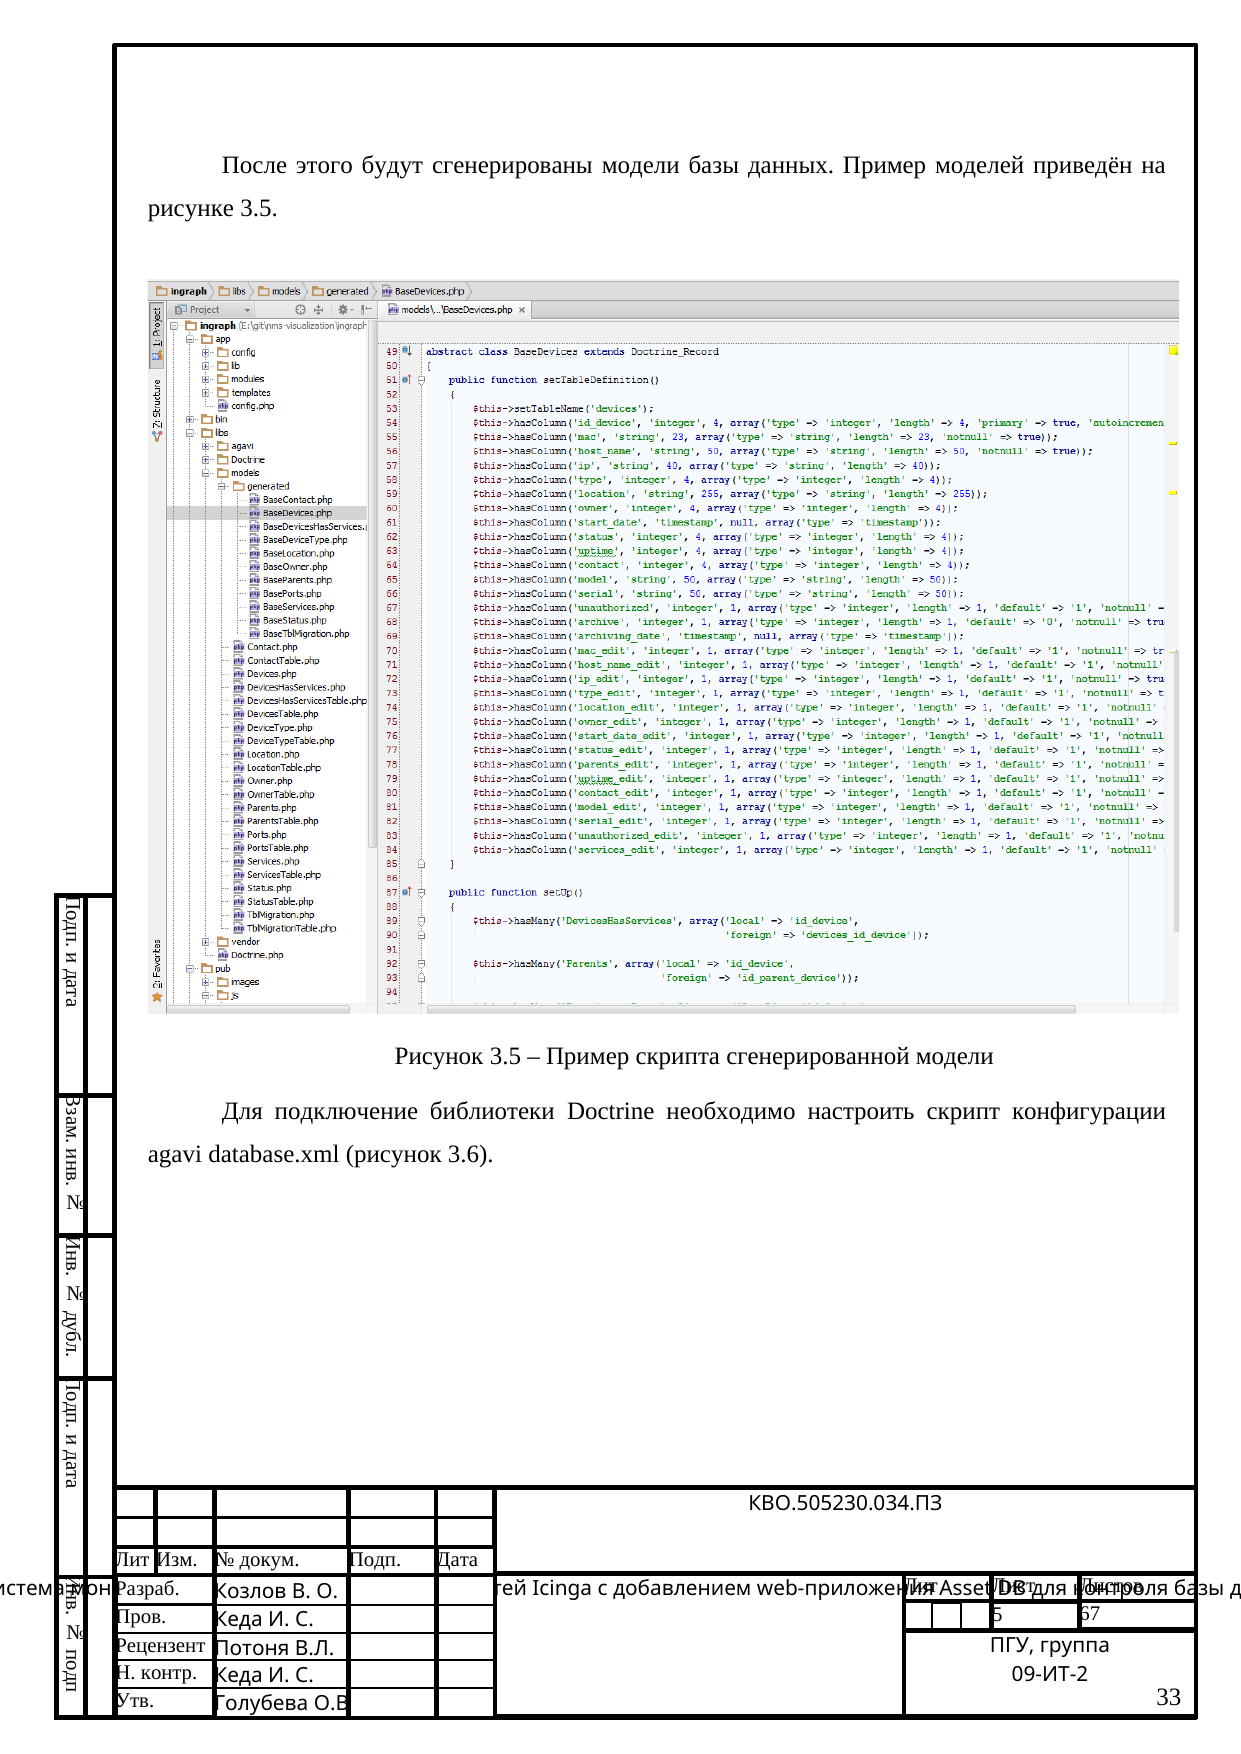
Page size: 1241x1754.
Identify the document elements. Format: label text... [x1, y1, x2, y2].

text Для подключение библиотеки Doctrine необходимо настроить скрипт конфигурации agavi database.xml (рисунок 3.6). [148, 1096, 1166, 1168]
text Рисунок 3.5 – Пример скрипта сгенерированной модели [148, 1041, 1166, 1069]
text После этого будут сгенерированы модели базы данных. Пример моделей приведён на рисунке 3.5. [148, 150, 1166, 222]
picture [147, 279, 1180, 1014]
